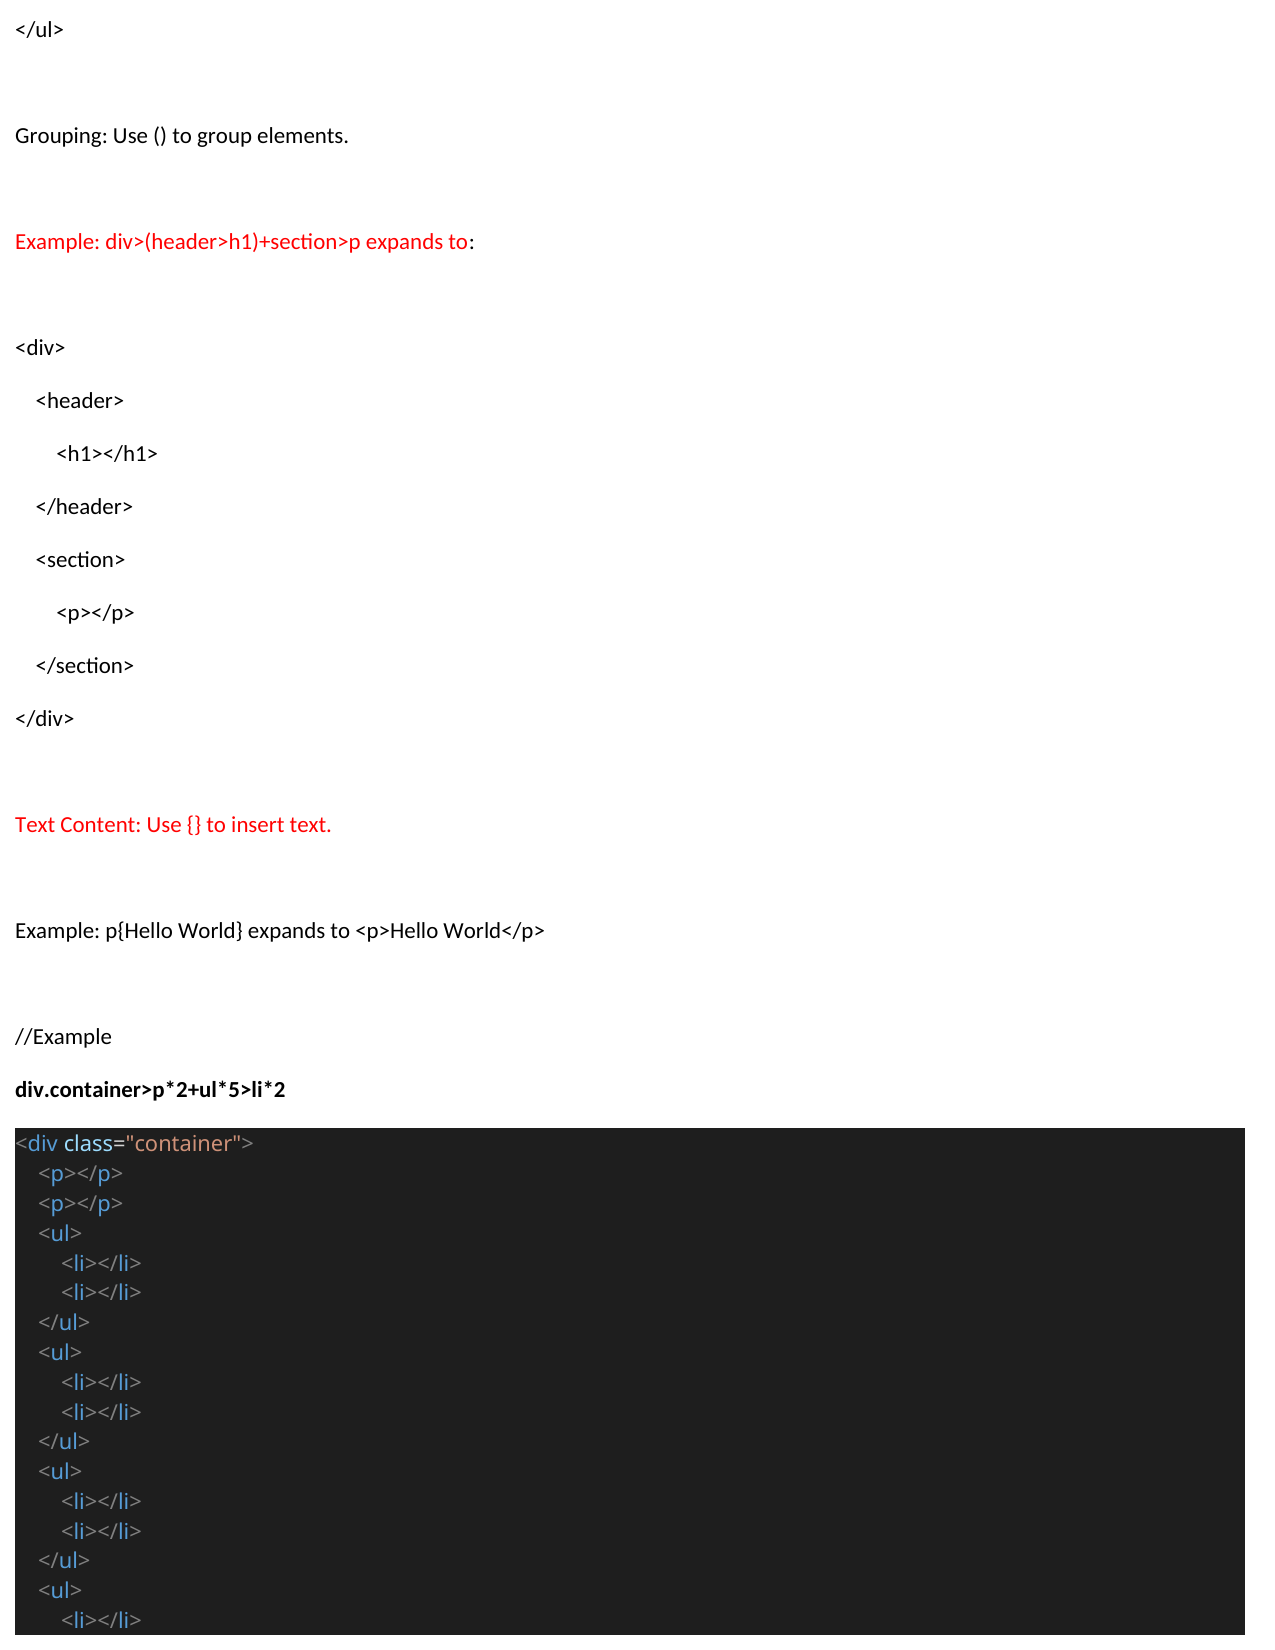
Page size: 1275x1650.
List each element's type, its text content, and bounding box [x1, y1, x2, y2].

text Example: div>(header>h1)+section>p expands to: [15, 227, 1245, 255]
text <li></li> [15, 1248, 1245, 1277]
text <li></li> [15, 1486, 1245, 1516]
text <header> [15, 386, 1245, 414]
text <div class="container"> [15, 1128, 1245, 1158]
text Grouping: Use () to group elements. [15, 121, 1245, 149]
text div.container>p*2+ul*5>li*2 [15, 1075, 1245, 1103]
text <li></li> [15, 1605, 1245, 1635]
text <li></li> [15, 1277, 1245, 1307]
text </section> [15, 651, 1245, 679]
text <ul> [15, 1337, 1245, 1367]
text <section> [15, 545, 1245, 573]
text <ul> [15, 1575, 1245, 1605]
text <p></p> [15, 1158, 1245, 1188]
text </ul> [15, 1426, 1245, 1456]
text <li></li> [15, 1367, 1245, 1397]
text </header> [15, 492, 1245, 520]
text Example: p{Hello World} expands to <p>Hello World</p> [15, 916, 1245, 944]
text <li></li> [15, 1516, 1245, 1546]
text <p></p> [15, 1188, 1245, 1218]
text </div> [15, 704, 1245, 732]
text </ul> [15, 1546, 1245, 1575]
text <p></p> [15, 598, 1245, 626]
text <div> [15, 333, 1245, 361]
text <ul> [15, 1218, 1245, 1248]
text </ul> [15, 1307, 1245, 1337]
text </ul> [15, 15, 1245, 43]
text Text Content: Use {} to insert text. [15, 810, 1245, 838]
text <li></li> [15, 1397, 1245, 1426]
text //Example [15, 1022, 1245, 1050]
text <h1></h1> [15, 439, 1245, 467]
text <ul> [15, 1456, 1245, 1486]
